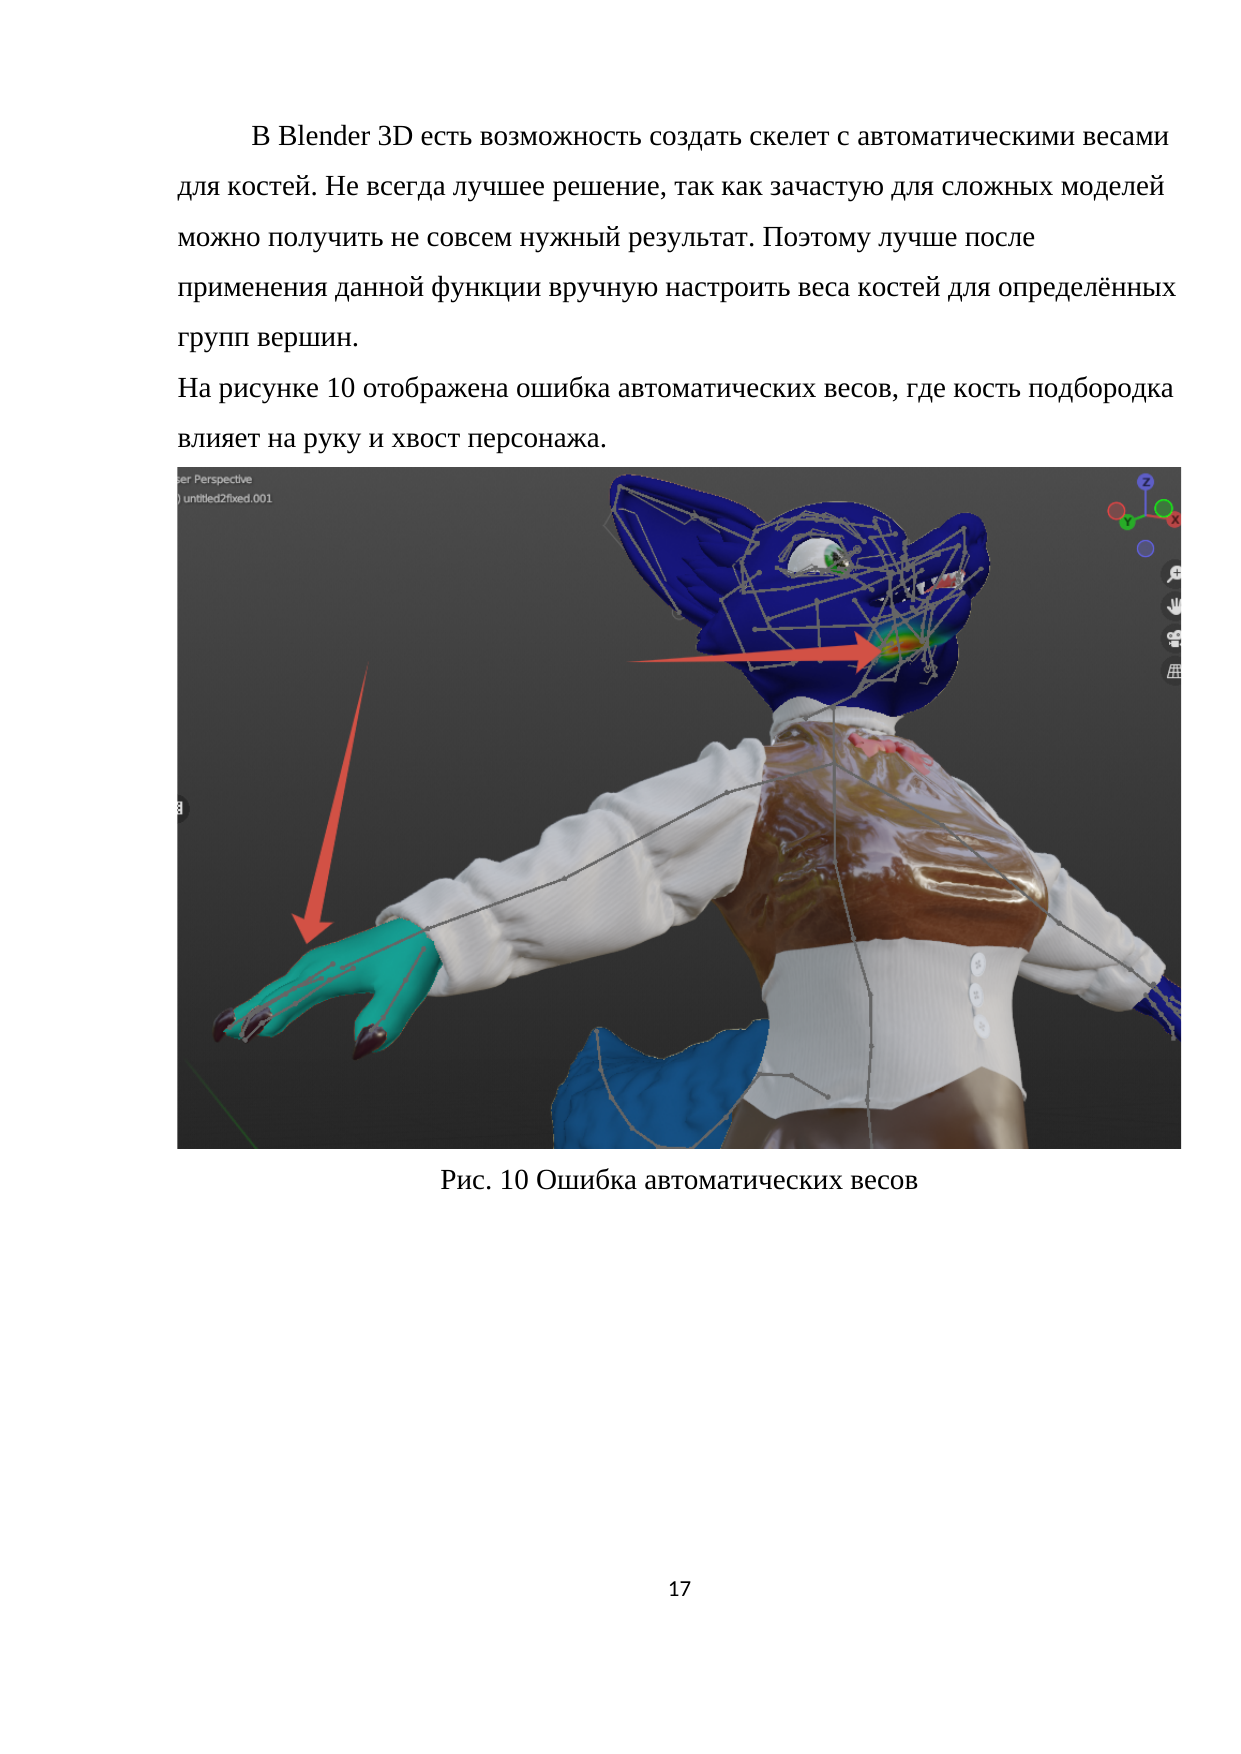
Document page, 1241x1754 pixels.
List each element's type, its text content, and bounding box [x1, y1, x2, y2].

text Рис. 10 Ошибка автоматических весов [177, 1162, 1181, 1196]
text В Blender 3D есть возможность создать скелет с автоматическими весами для костей. Не всегда лучшее решение, так как зачастую для сложных моделей можно получить не совсем нужный результат. Поэтому лучше после применения данной функции вручную настроить веса костей для определённых групп вершин. На рисунке 10 отображена ошибка автоматических весов, где кость подбородка влияет на руку и хвост персонажа. [177, 118, 1181, 467]
picture [177, 467, 1182, 1149]
